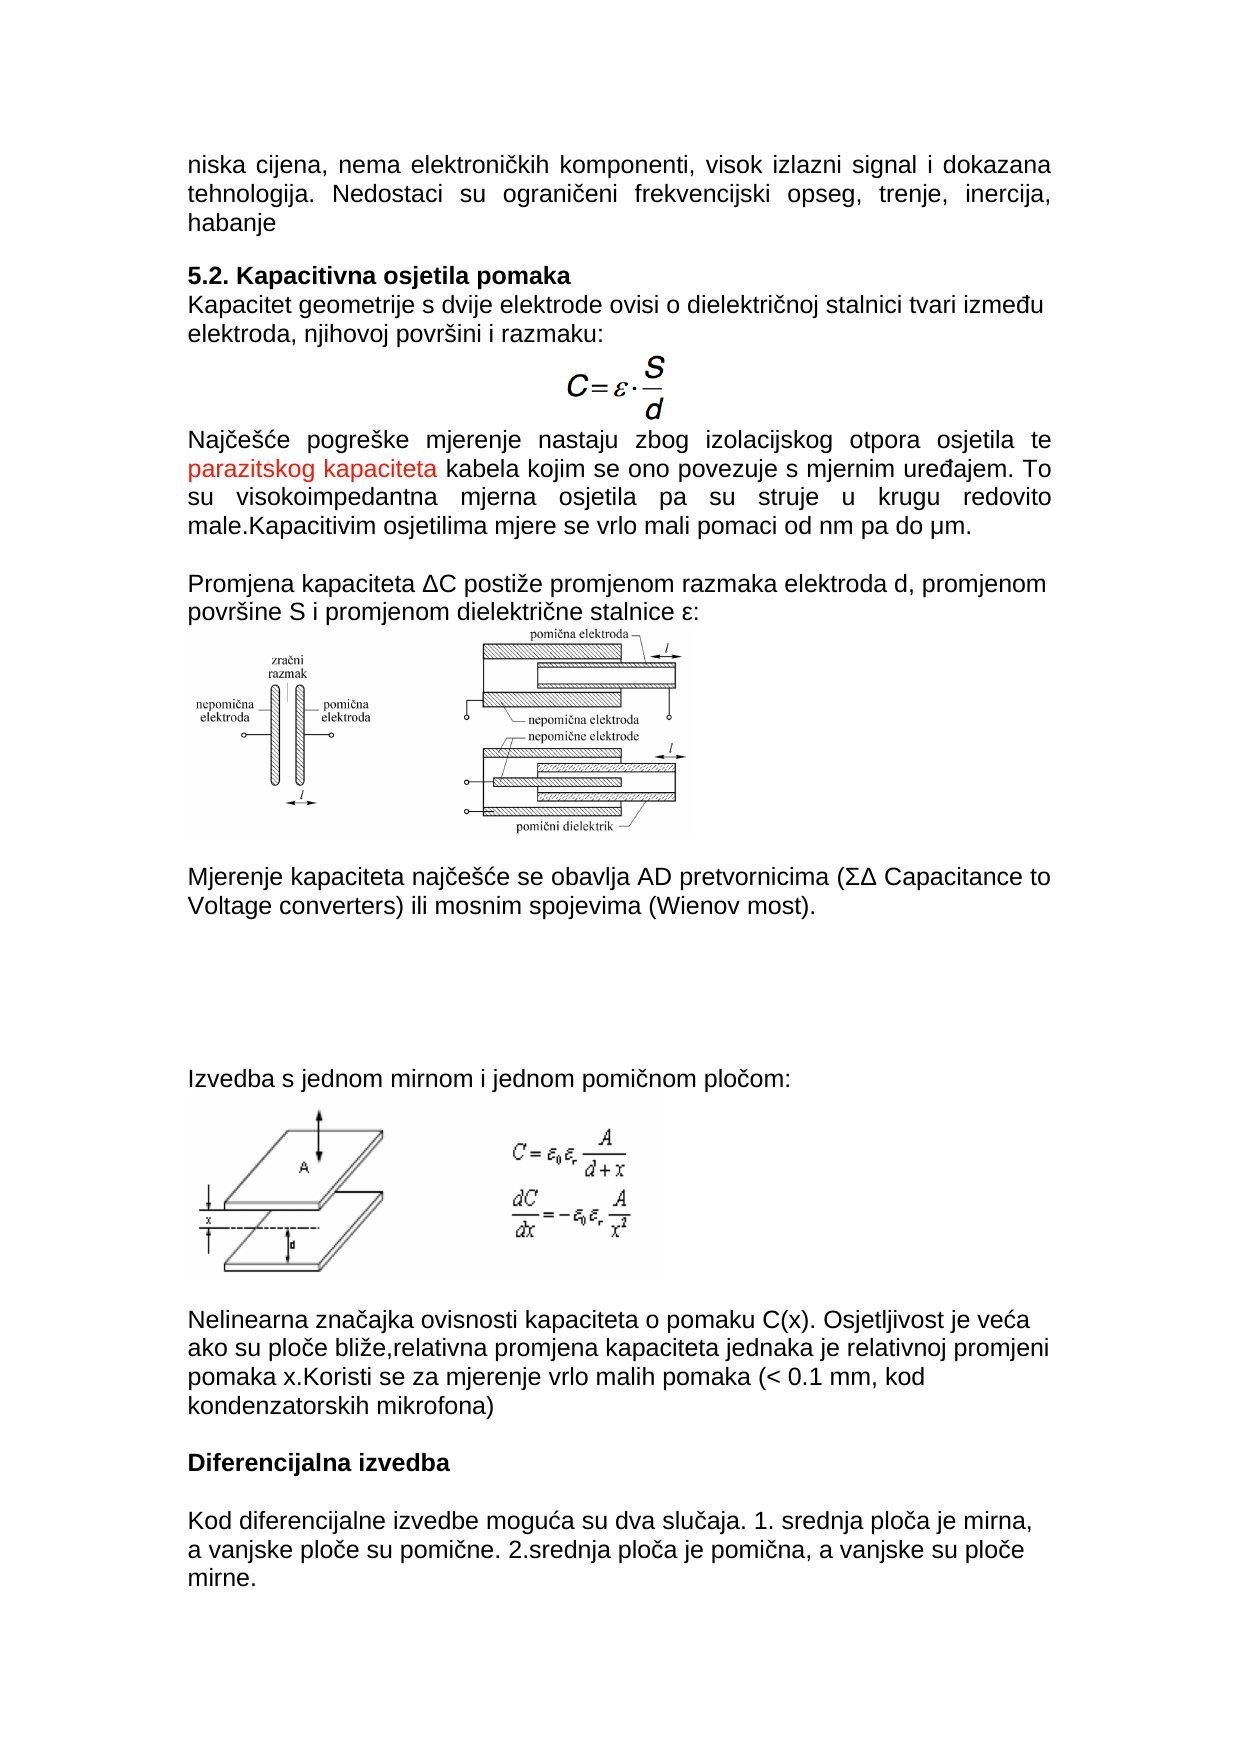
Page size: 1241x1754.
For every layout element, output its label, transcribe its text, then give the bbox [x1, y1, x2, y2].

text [187, 150, 1053, 236]
text površine S i promjenom dielektrične stalnice ε: [187, 597, 1053, 626]
picture [562, 347, 679, 425]
picture [187, 1092, 664, 1280]
text 5.2. Kapacitivna osjetila pomaka [187, 261, 1053, 290]
text Promjena kapaciteta ΔC postiže promjenom razmaka elektroda d, promjenom [187, 569, 1053, 597]
text Najčešće pogreške mjerenje nastaju zbog izolacijskog otpora osjetila te parazitskog kapaciteta kabela kojim se ono povezuje s mjernim uređajem. To su visokoimpedantna mjerna osjetila pa su struje u krugu redovito male.Kapacitivim osjetilima mjere se vrlo mali pomaci od nm pa do μm. [187, 425, 1053, 540]
picture [187, 626, 694, 838]
text Diferencijalna izvedba [187, 1448, 1053, 1477]
text Mjerenje kapaciteta najčešće se obavlja AD pretvornicima (ΣΔ Capacitance to Voltage converters) ili mosnim spojevima (Wienov most). [187, 862, 1053, 920]
text Kapacitet geometrije s dvije elektrode ovisi o dielektričnoj stalnici tvari između elektroda, njihovoj površini i razmaku: [187, 290, 1053, 347]
text Nelinearna značajka ovisnosti kapaciteta o pomaku C(x). Osjetljivost je veća ako su ploče bliže ,relativna promjena kapaciteta jednaka je relativnoj promjeni pomaka x.Koristi se za mjerenje vrlo malih pomaka (< 0.1 mm, kod kondenzatorskih mikrofona) [187, 1305, 1053, 1420]
text Izvedba s jednom mirnom i jednom pomičnom pločom: [187, 1064, 1053, 1092]
text Kod diferencijalne izvedbe moguća su dva slučaja. 1. srednja ploča je mirna, a vanjske ploče su pomične. 2.srednja ploča je pomična, a vanjske su ploče mirne. [187, 1506, 1053, 1592]
